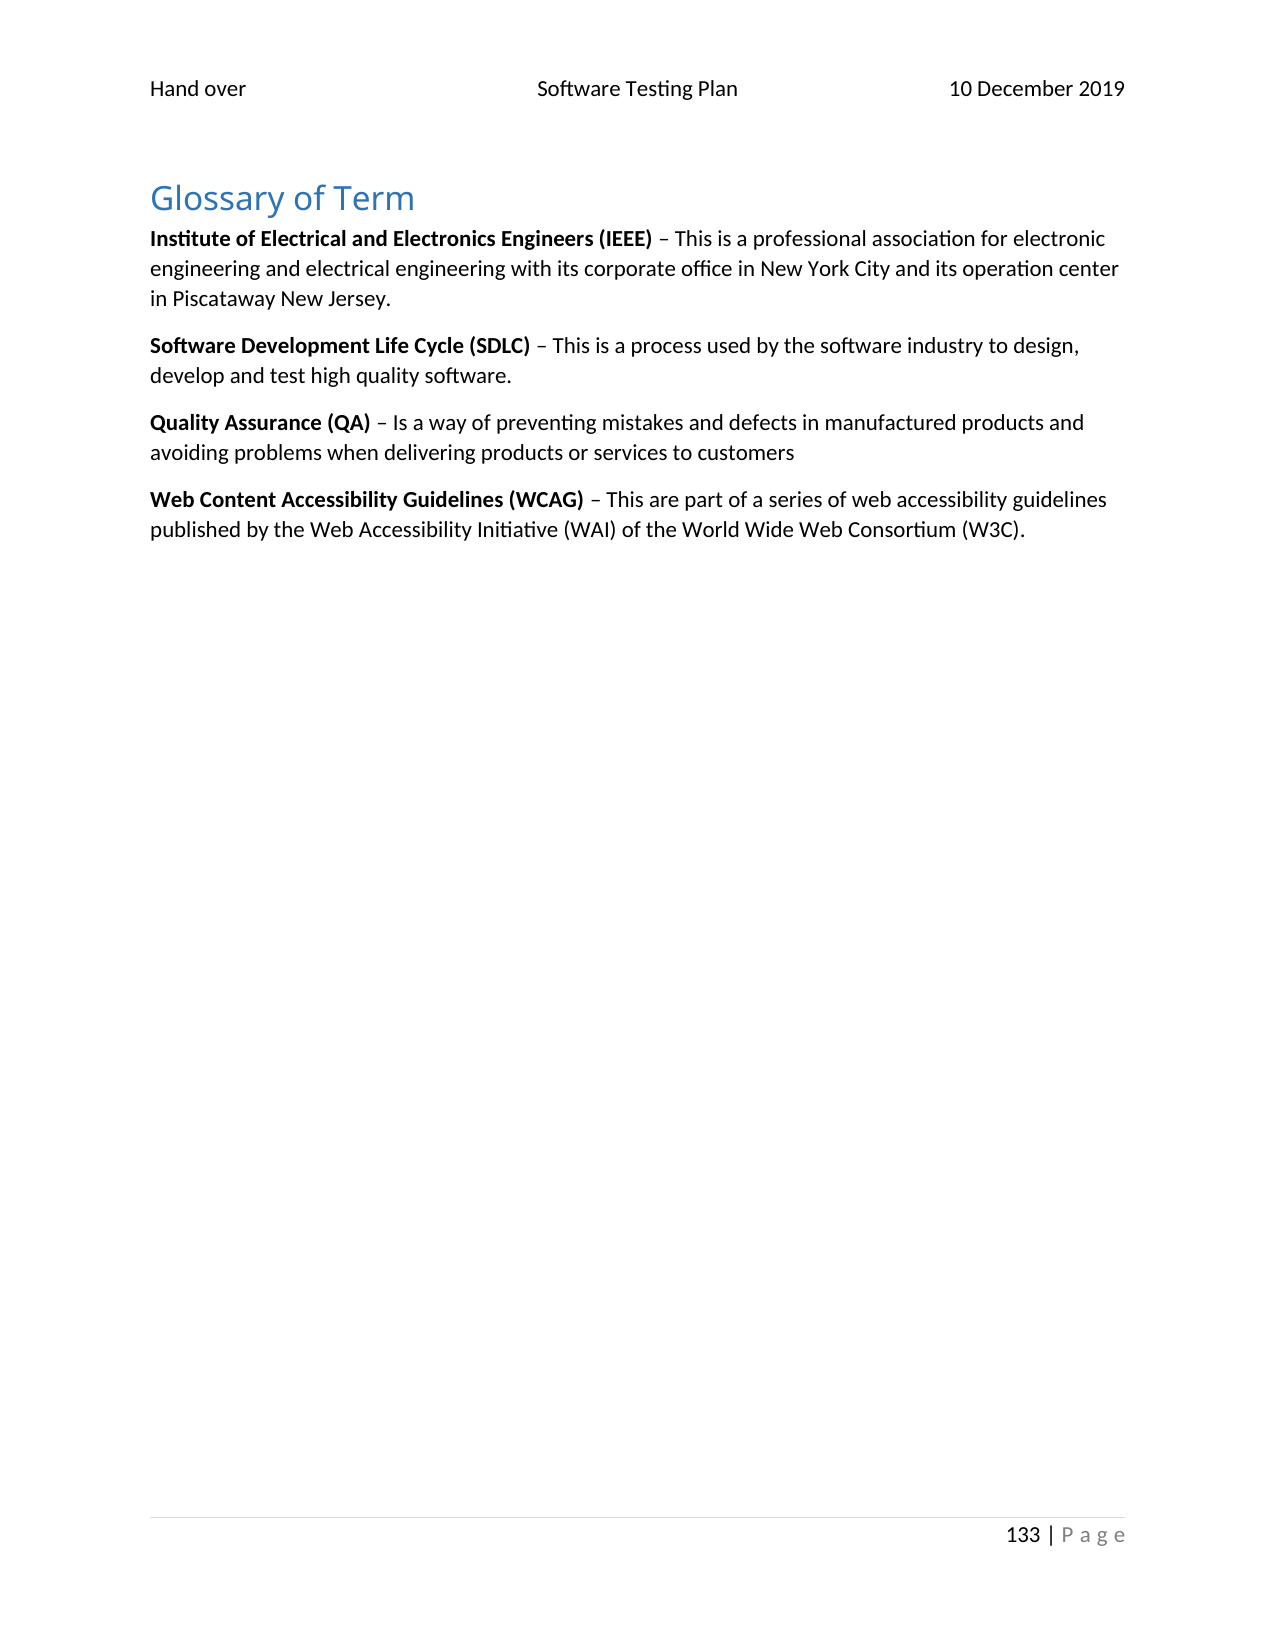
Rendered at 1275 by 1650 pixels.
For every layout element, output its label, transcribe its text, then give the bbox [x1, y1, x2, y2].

text Institute of Electrical and Electronics Engineers (IEEE) – This is a professional association for electronic engineering and electrical engineering with its corporate office in New York City and its operation center in Piscataway New Jersey. [150, 224, 1125, 312]
text Web Content Accessibility Guidelines (WCAG) – This are part of a series of web accessibility guidelines published by the Web Accessibility Initiative (WAI) of the World Wide Web Consortium (W3C). [150, 485, 1125, 544]
text Software Development Life Cycle (SDLC) – This is a process used by the software industry to design, develop and test high quality software. [150, 331, 1125, 389]
subtitle Glossary of Term [150, 175, 1125, 220]
text Quality Assurance (QA) – Is a way of preventing mistakes and defects in manufactured products and avoiding problems when delivering products or services to customers [150, 408, 1125, 467]
